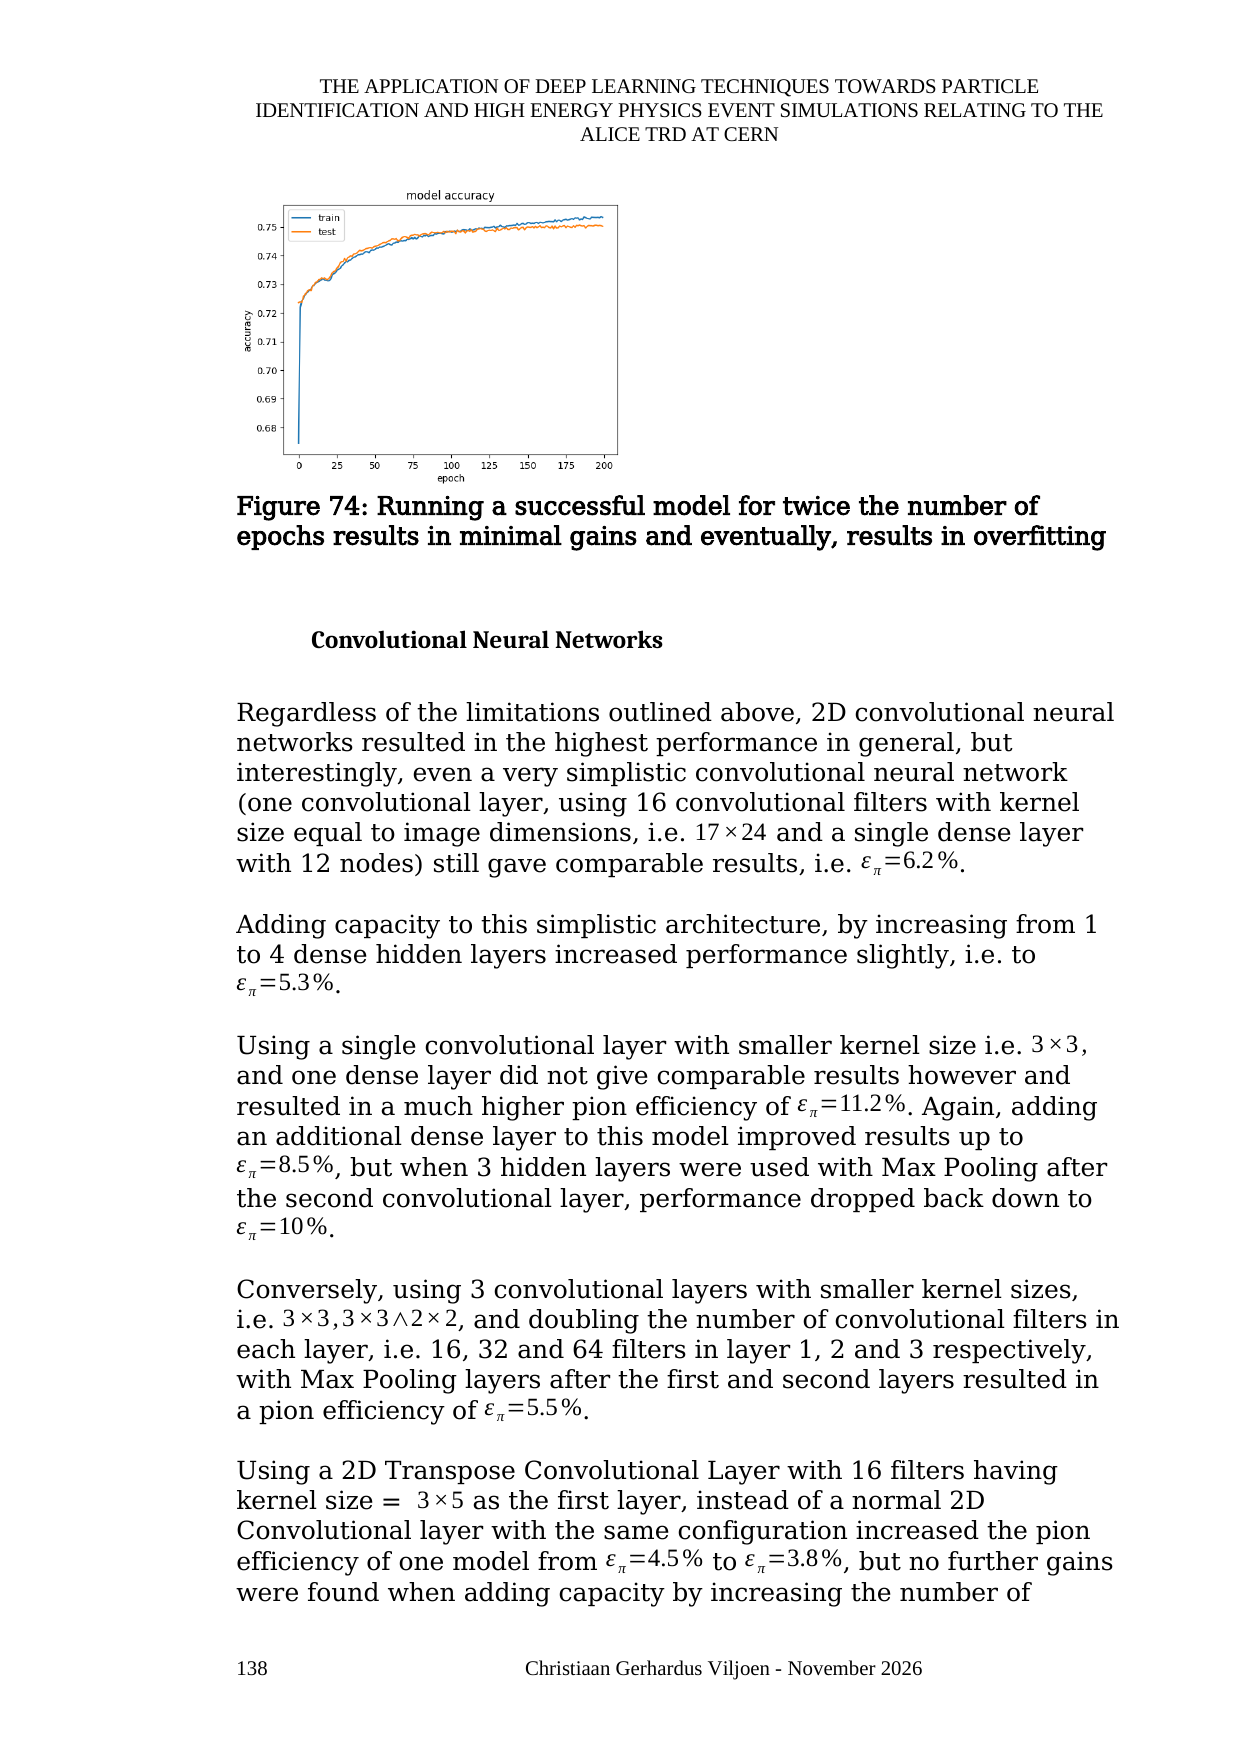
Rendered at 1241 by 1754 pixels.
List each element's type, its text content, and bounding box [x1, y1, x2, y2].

picture [236, 183, 626, 490]
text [236, 1455, 1122, 1606]
text Adding capacity to this simplistic architecture, by increasing from 1 to 4 dense hidden layers increased performance slightly, i.e. to . [236, 908, 1122, 999]
subtitle Convolutional Neural Networks [311, 626, 1122, 654]
text Using a single convolutional layer with smaller kernel size i.e. and one dense layer did not give comparable results however and resulted in a much higher pion efficiency of . Again, adding an additional dense layer to this model improved results up to , but when 3 hidden layers were used with Max Pooling after the second convolutional layer, performance dropped back down to . [236, 1029, 1122, 1244]
text Regardless of the limitations outlined above, 2D convolutional neural networks resulted in the highest performance in general, but interestingly, even a very simplistic convolutional neural network (one convolutional layer, using 16 convolutional filters with kernel size equal to image dimensions, i.e. and a single dense layer with 12 nodes) still gave comparable results, i.e. . [236, 697, 1122, 878]
text Conversely, using 3 convolutional layers with smaller kernel sizes, i.e. , and doubling the number of convolutional filters in each layer, i.e. 16, 32 and 64 filters in layer 1, 2 and 3 respectively, with Max Pooling layers after the first and second layers resulted in a pion efficiency of . [236, 1274, 1122, 1425]
